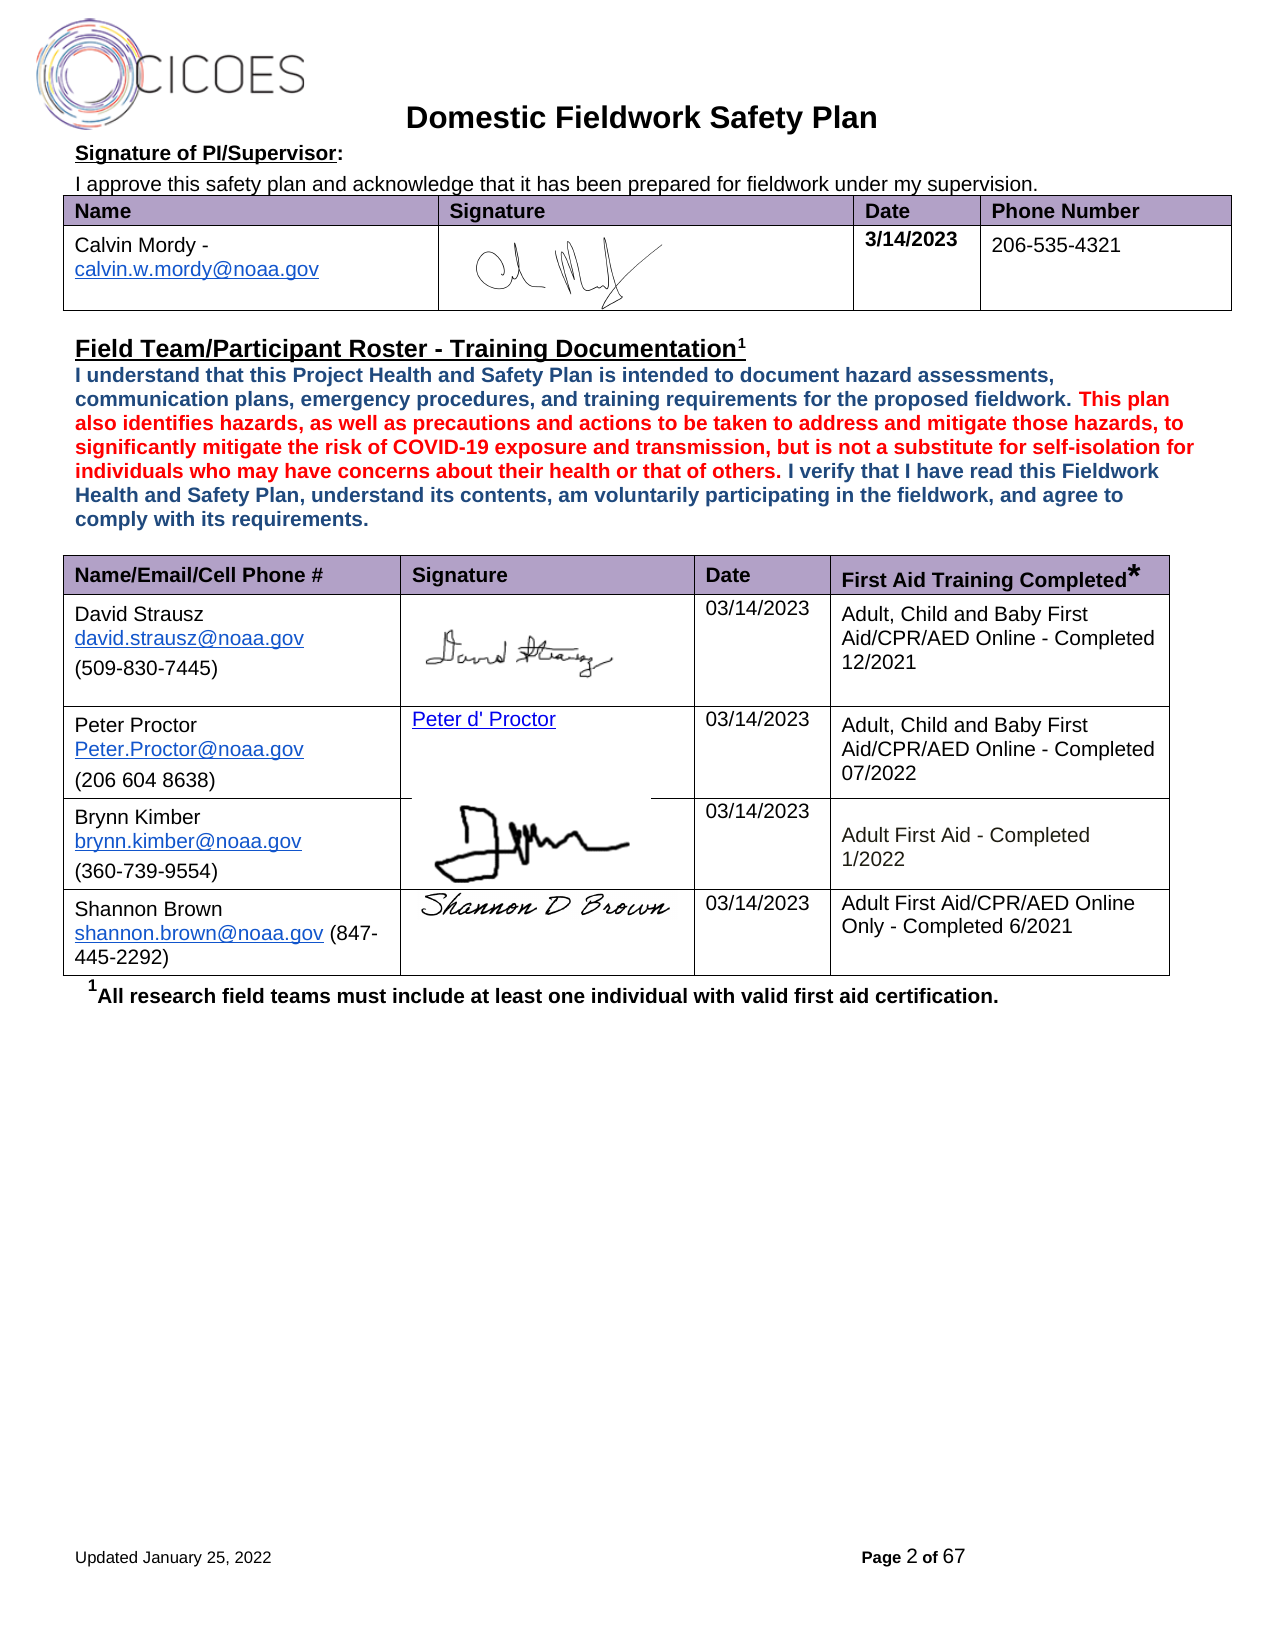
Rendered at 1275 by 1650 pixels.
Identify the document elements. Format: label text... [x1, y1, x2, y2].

table_cell 03/14/2023 [695, 799, 830, 889]
table_cell Brynn Kimber brynn.kimber@noaa.gov (360-739-9554) [64, 799, 400, 889]
text 1All research field teams must include at least one individual with valid first aid certification. [75, 976, 1200, 1009]
table_cell Peter Proctor Peter.Proctor@noaa.gov (206 604 8638) [64, 707, 400, 798]
table_cell 206-535-4321 [981, 226, 1231, 309]
table_cell 3/14/2023 [854, 226, 980, 309]
table_cell 03/14/2023 [695, 890, 830, 975]
table_cell Adult First Aid/CPR/AED Online Only - Completed 6/2021 [831, 890, 1169, 975]
text I approve this safety plan and acknowledge that it has been prepared for fieldwork under my supervision. [75, 171, 1200, 195]
table_cell Calvin Mordy - calvin.w.mordy@noaa.gov [64, 226, 438, 309]
table_cell [633, 595, 694, 706]
picture [411, 798, 651, 889]
table_cell Peter d' Proctor [401, 707, 694, 798]
table_header Name/Email/Cell Phone # [64, 556, 400, 594]
table_header First Aid Training Completed* [831, 556, 1169, 594]
table_header Signature [439, 196, 853, 225]
table_cell 03/14/2023 [695, 707, 830, 798]
picture [36, 18, 305, 130]
table_header Date [854, 196, 980, 225]
text I understand that this Project Health and Safety Plan is intended to document hazard assessments, communication plans, emergency procedures, and training requirements for the proposed fieldwork. This plan also identifies hazards, as well as precautions and actions to be taken to address and mitigate those hazards, to significantly mitigate the risk of COVID-19 exposure and transmission, but is not a substitute for self-isolation for individuals who may have concerns about their health or that of others. I verify that I have read this Fieldwork Health and Safety Plan, understand its contents, am voluntarily participating in the fieldwork, and agree to comply with its requirements. [75, 363, 1200, 531]
table_header Name [64, 196, 438, 225]
table_cell Adult First Aid - Completed 1/2022 [831, 799, 1169, 889]
table_header Date [695, 556, 830, 594]
table_cell Shannon Brown shannon.brown@noaa.gov (847-445-2292) [64, 890, 400, 975]
table_cell 03/14/2023 [695, 595, 830, 706]
picture [411, 595, 633, 706]
table_cell David Strausz david.strausz@noaa.gov (509-830-7445) [64, 595, 400, 706]
table_header Phone Number [981, 196, 1231, 225]
table_cell [651, 799, 694, 889]
table_cell [401, 595, 411, 706]
table_cell Adult, Child and Baby First Aid/CPR/AED Online - Completed 12/2021 [831, 595, 1169, 706]
subtitle Signature of PI/Supervisor: [75, 141, 1200, 165]
table_cell [401, 890, 694, 975]
table_cell Adult, Child and Baby First Aid/CPR/AED Online - Completed 07/2022 [831, 707, 1169, 798]
text Field Team/Participant Roster - Training Documentation1 [75, 334, 1200, 363]
picture [475, 236, 663, 310]
table_cell [439, 226, 853, 309]
table_cell [401, 799, 411, 889]
table_header Signature [401, 556, 694, 594]
picture [416, 890, 678, 920]
